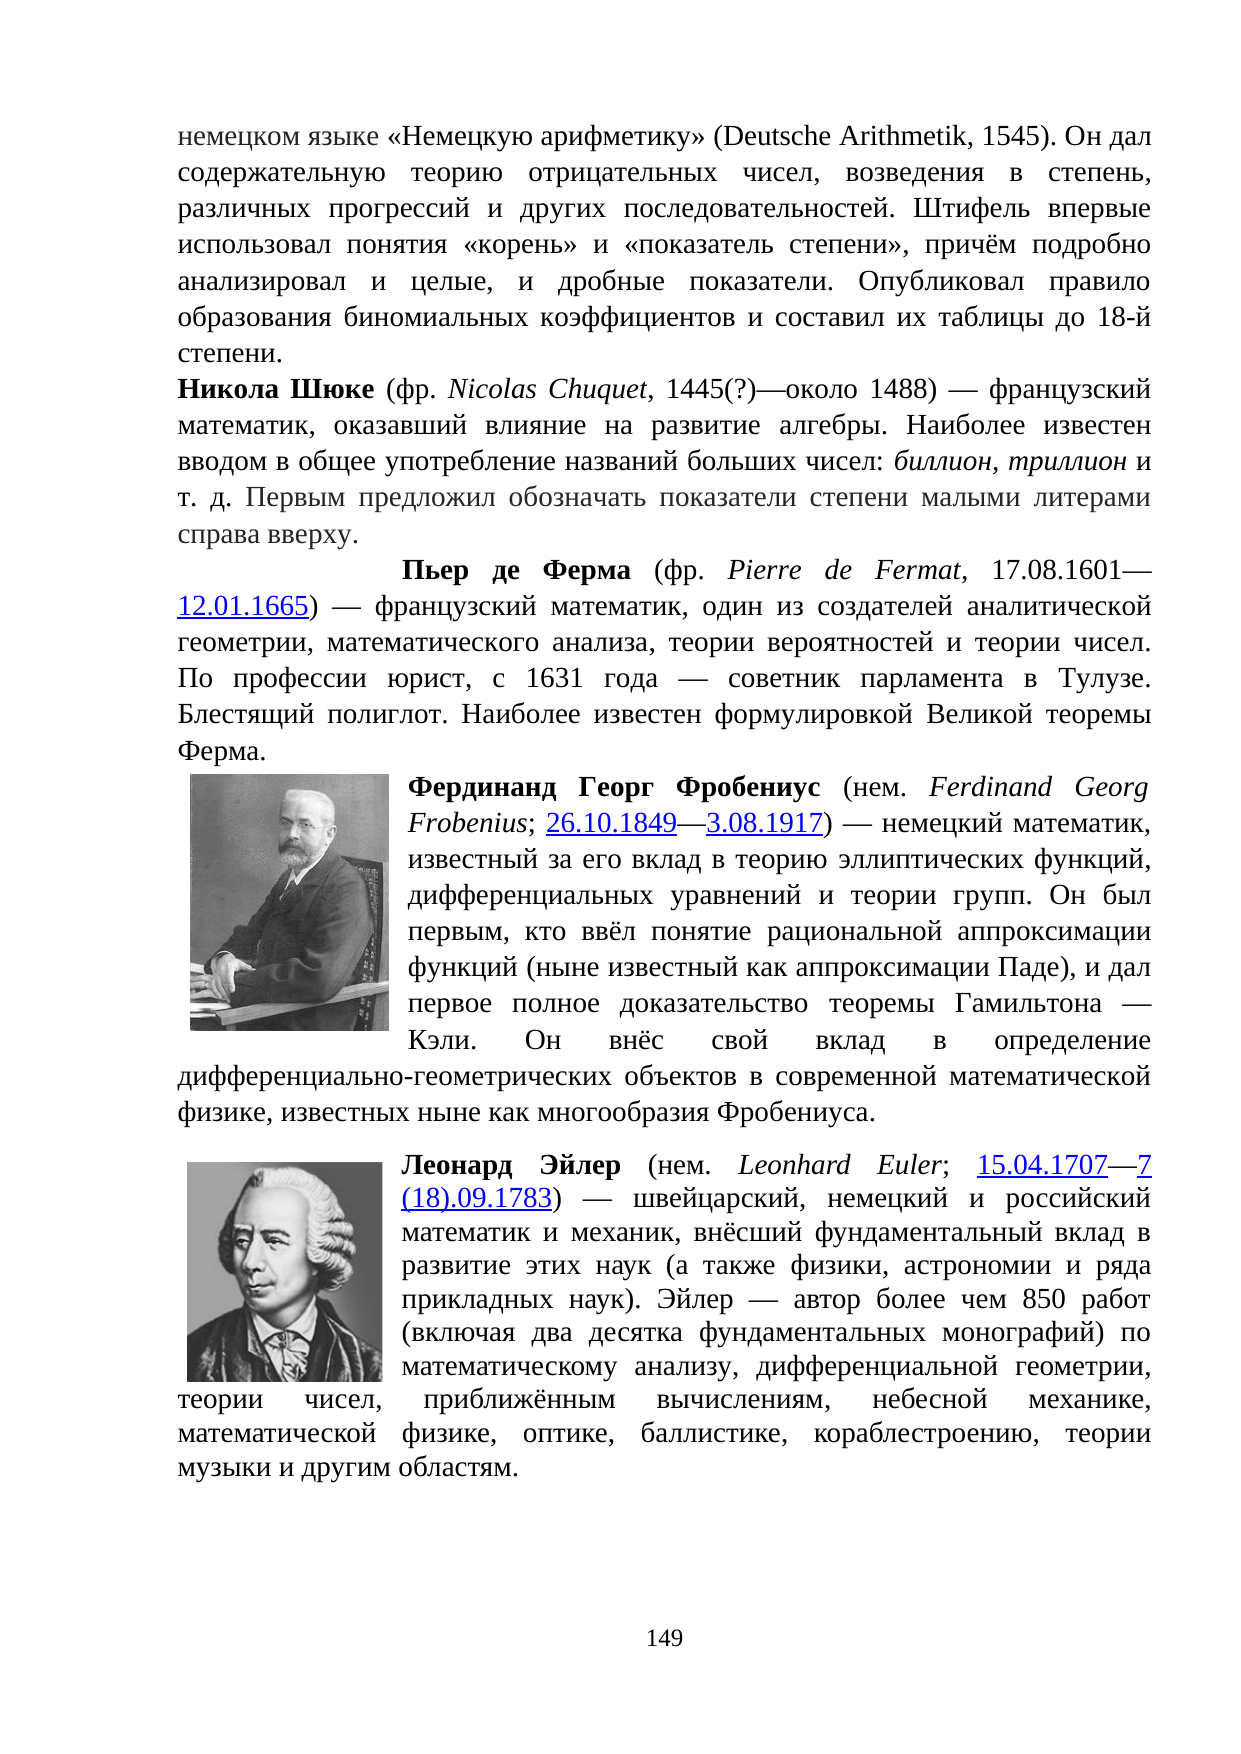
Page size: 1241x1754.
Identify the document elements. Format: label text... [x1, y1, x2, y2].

subtitle Леонард Эйлер (нем. Leonhard Euler; 15.04.1707—7 (18).09.1783) — швейцарский, немецкий и российский математик и механик, внёсший фундаментальный вклад в развитие этих наук (а также физики, астрономии и ряда прикладных наук). Эйлер — автор более чем 850 работ (включая два десятка фундаментальных монографий) по математическому анализу, дифференциальной геометрии, теории чисел, приближённым вычислениям, небесной механике, математической физике, оптике, баллистике, кораблестроению, теории музыки и другим областям. [519, 1273, 1152, 1374]
picture [185, 1052, 383, 1272]
text Пьер де Ферма (фр. Pierre de Fermat, 17.08.1601— 12.01.1665) — французский математик, один из создателей аналитической геометрии, математического анализа, теории вероятностей и теории чисел. По профессии юрист, с 1631 года — советник парламента в Тулузе. Блестящий полиглот. Наиболее известен формулировкой Великой теоремы Ферма. [177, 622, 1152, 658]
text Никола Шюке (фр. Nicolas Chuquet, 1445(?)—около 1488) — французский математик, оказавший влияние на развитие алгебры. Наиболее известен вводом в общее употребление названий больших чисел: биллион, триллион и т. д. Первым предложил обозначать показатели степени малыми литерами справа вверху. [177, 332, 1152, 371]
subtitle Леонард Эйлер (нем. Leonhard Euler; 15.04.1707—7 (18).09.1783) — швейцарский, немецкий и российский математик и механик, внёсший фундаментальный вклад в развитие этих наук (а также физики, астрономии и ряда прикладных наук). Эйлер — автор более чем 850 работ (включая два десятка фундаментальных монографий) по математическому анализу, дифференциальной геометрии, теории чисел, приближённым вычислениям, небесной механике, математической физике, оптике, баллистике, кораблестроению, теории музыки и другим областям. [177, 1038, 1152, 1307]
text Никола Шюке (фр. Nicolas Chuquet, 1445(?)—около 1488) — французский математик, оказавший влияние на развитие алгебры. Наиболее известен вводом в общее употребление названий больших чисел: биллион, триллион и т. д. Первым предложил обозначать показатели степени малыми литерами справа вверху. [177, 405, 1152, 441]
text Пьер де Ферма (фр. Pierre de Fermat, 17.08.1601— 12.01.1665) — французский математик, один из создателей аналитической геометрии, математического анализа, теории вероятностей и теории чисел. По профессии юрист, с 1631 года — советник парламента в Тулузе. Блестящий полиглот. Наиболее известен формулировкой Великой теоремы Ферма. [177, 443, 1152, 588]
text Фердинанд Георг Фробениус (нем. Ferdinand Georg Frobenius; 26.10.1849—3.08.1917) — немецкий математик, известный за его вклад в теорию эллиптических функций, дифференциальных уравнений и теории групп. Он был первым, кто ввёл понятие рациональной аппроксимации функций (ныне известный как аппроксимации Паде), и дал первое полное доказательство теоремы Гамильтона — Кэли. Он внёс свой вклад в определение дифференциально-геометрических объектов в современной математической физике, известных ныне как многообразия Фробениуса. [177, 983, 1152, 1019]
text Фердинанд Георг Фробениус (нем. Ferdinand Georg Frobenius; 26.10.1849—3.08.1917) — немецкий математик, известный за его вклад в теорию эллиптических функций, дифференциальных уравнений и теории групп. Он был первым, кто ввёл понятие рациональной аппроксимации функций (ныне известный как аппроксимации Паде), и дал первое полное доказательство теоремы Гамильтона — Кэли. Он внёс свой вклад в определение дифференциально-геометрических объектов в современной математической физике, известных ныне как многообразия Фробениуса. [177, 660, 1152, 950]
